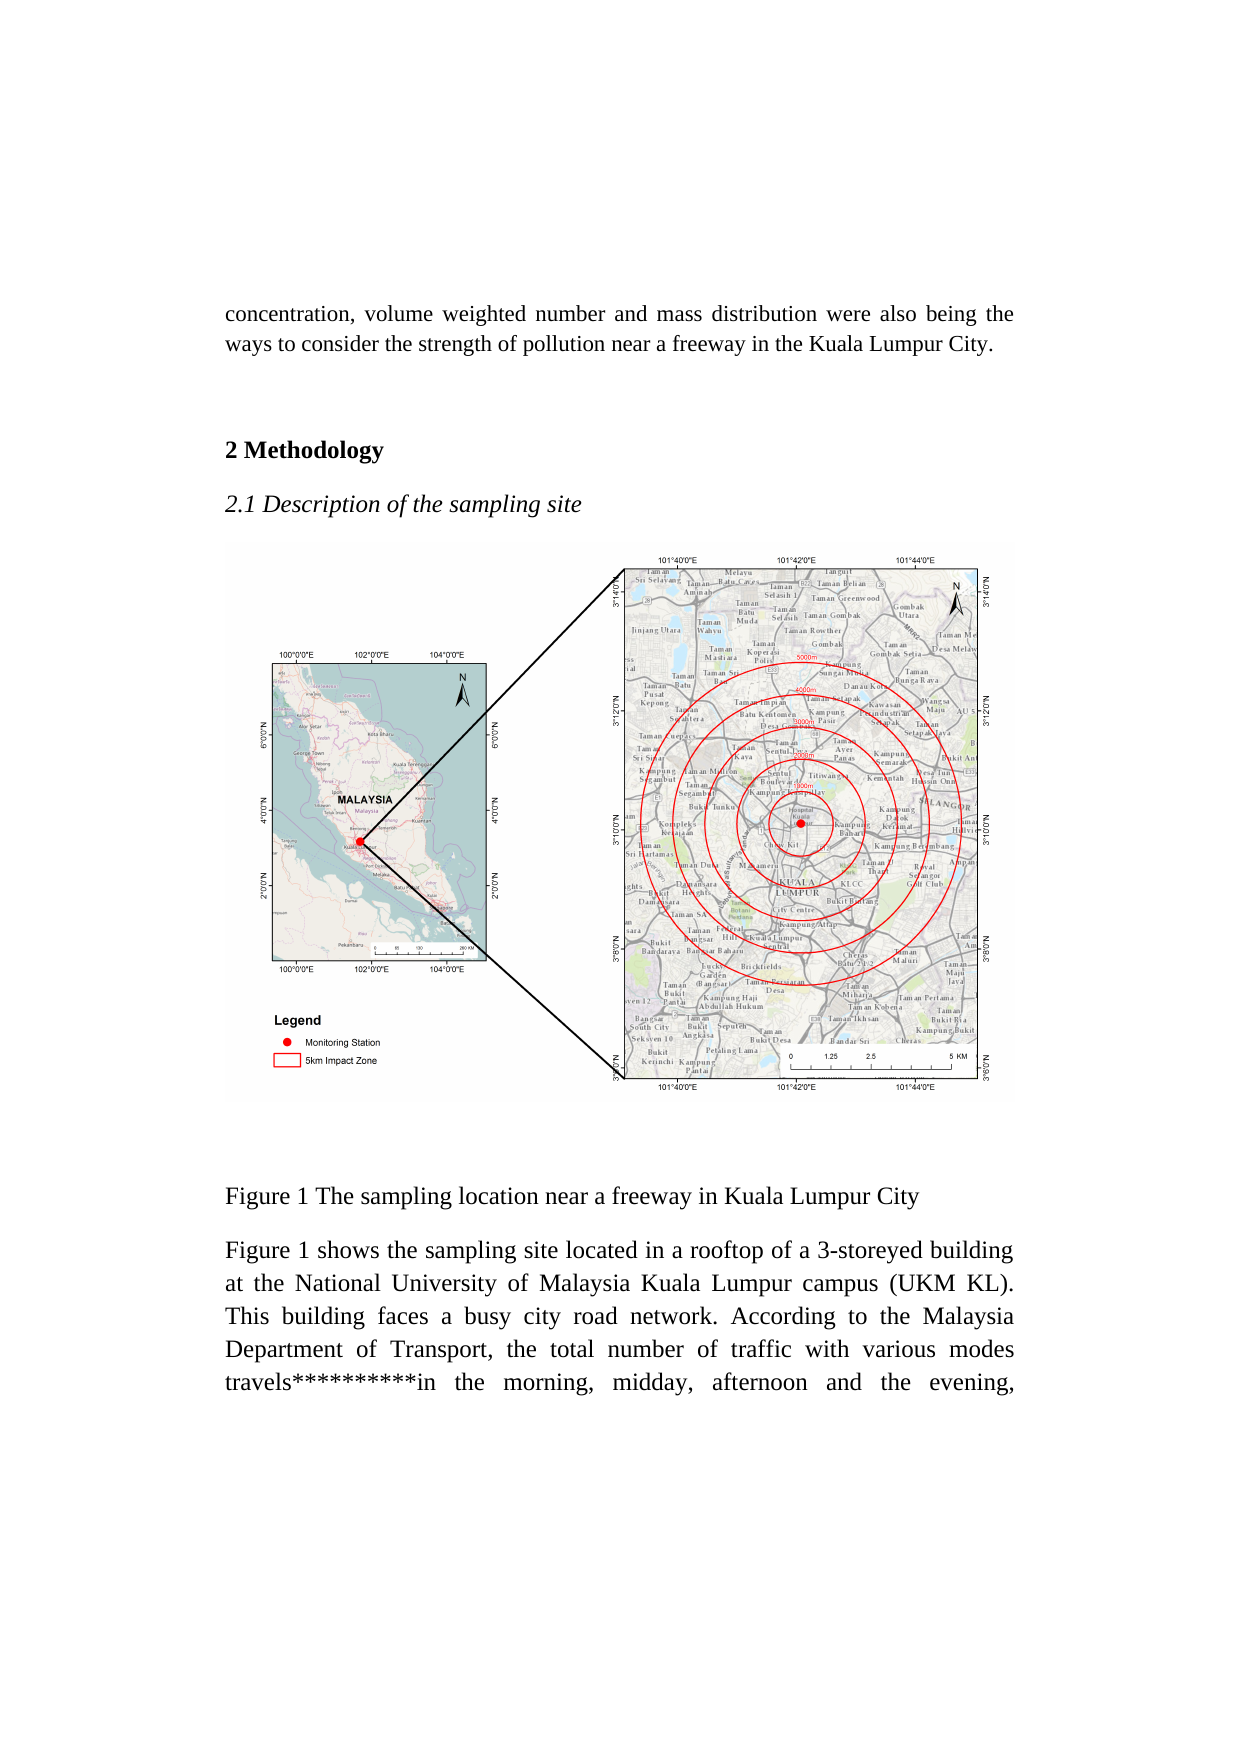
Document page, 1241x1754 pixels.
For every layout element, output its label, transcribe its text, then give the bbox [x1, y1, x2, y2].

text 2 Methodology [225, 435, 1015, 464]
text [225, 1235, 1015, 1396]
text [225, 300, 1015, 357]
picture [225, 542, 1016, 1102]
text 2.1 Description of the sampling site [225, 489, 1015, 518]
text Figure 1 The sampling location near a freeway in Kuala Lumpur City [225, 1181, 1015, 1209]
